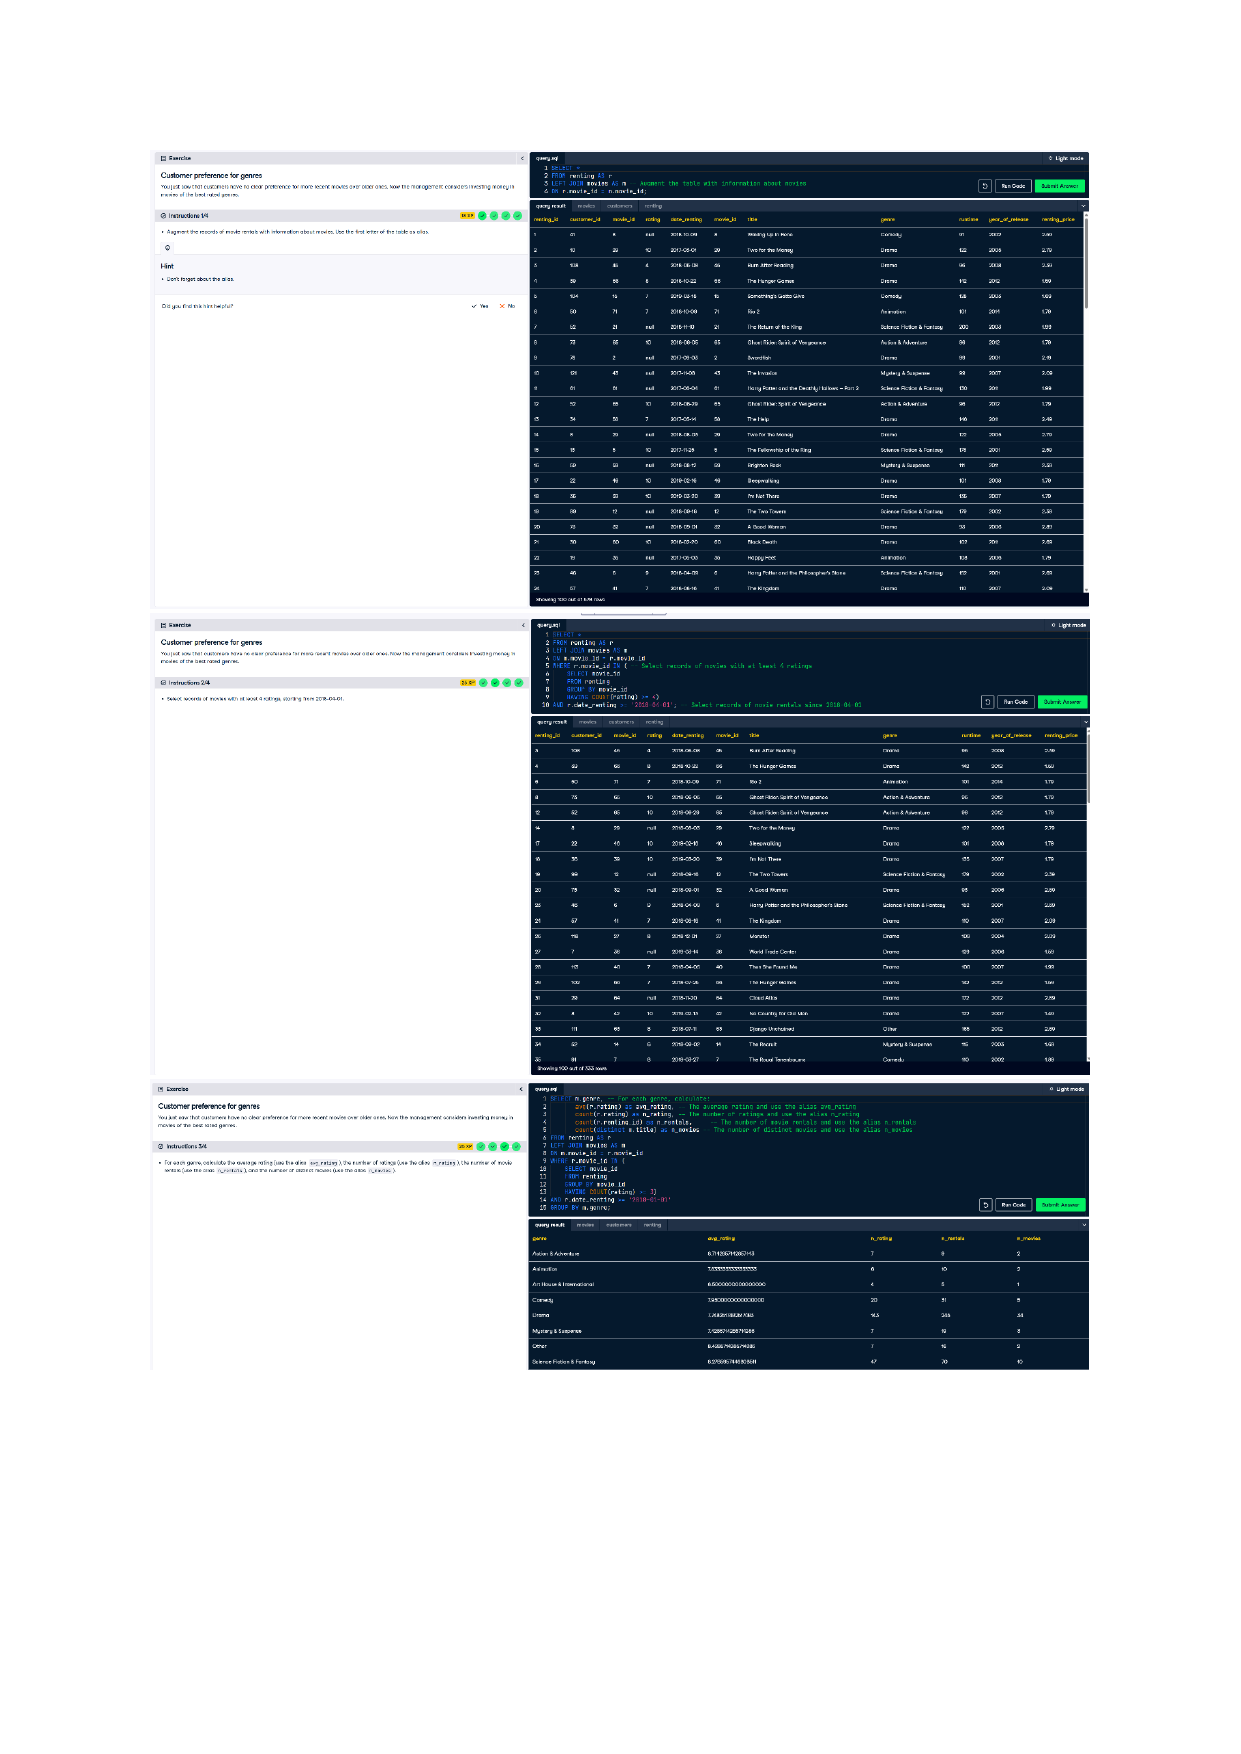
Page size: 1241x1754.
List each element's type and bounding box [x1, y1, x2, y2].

picture [150, 150, 1089, 609]
picture [150, 613, 1090, 1075]
picture [150, 1079, 1089, 1370]
